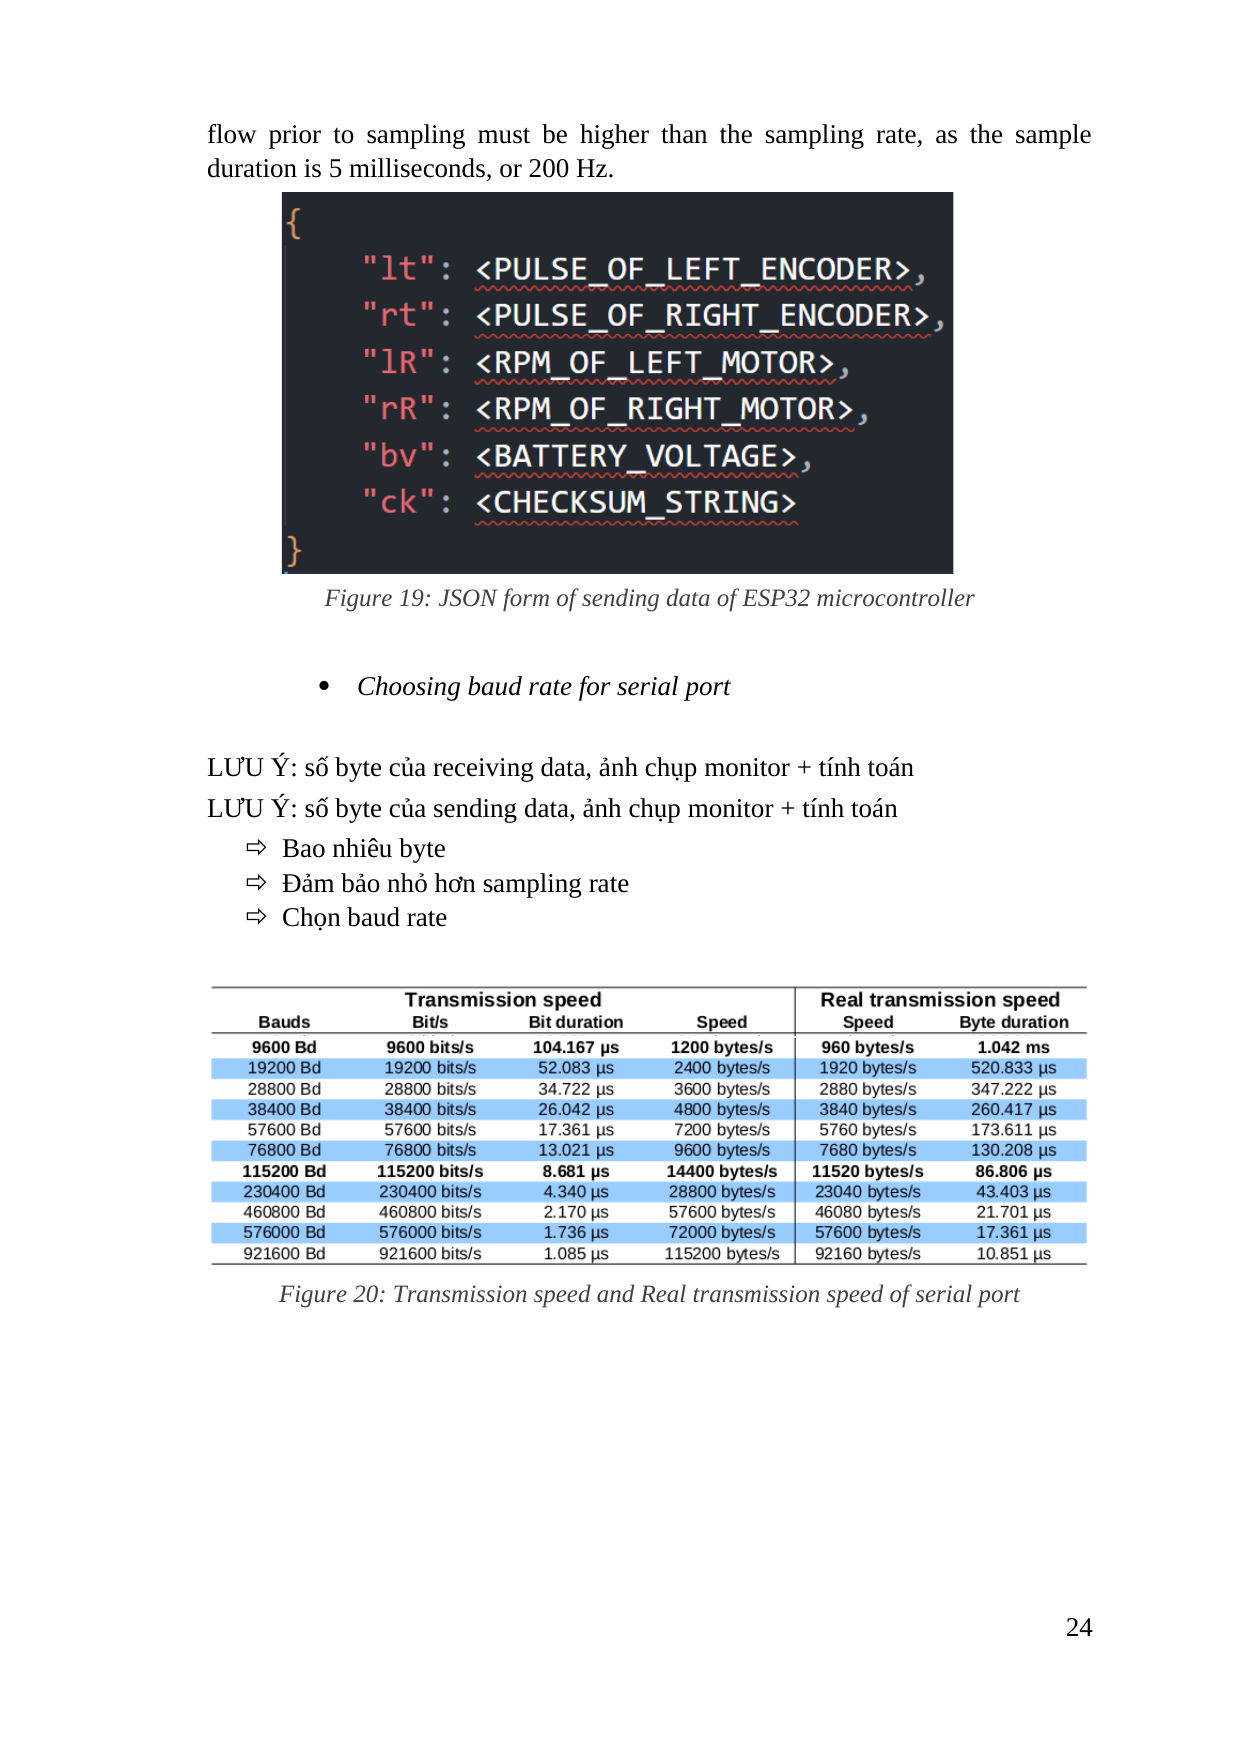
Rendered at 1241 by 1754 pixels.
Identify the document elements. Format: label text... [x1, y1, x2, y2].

list Đảm bảo nhỏ hơn sampling rate [244, 867, 1092, 898]
picture [281, 192, 954, 574]
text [207, 118, 1092, 183]
list Chọn baud rate [244, 901, 1092, 932]
text LƯU Ý: số byte của receiving data, ảnh chụp monitor + tính toán [207, 752, 1092, 783]
subtitle Choosing baud rate for serial port [207, 671, 1092, 702]
picture [206, 1038, 1093, 1270]
text LƯU Ý: số byte của sending data, ảnh chụp monitor + tính toán [207, 792, 1092, 823]
picture [206, 982, 1093, 1036]
list Bao nhiêu byte [244, 832, 1092, 864]
